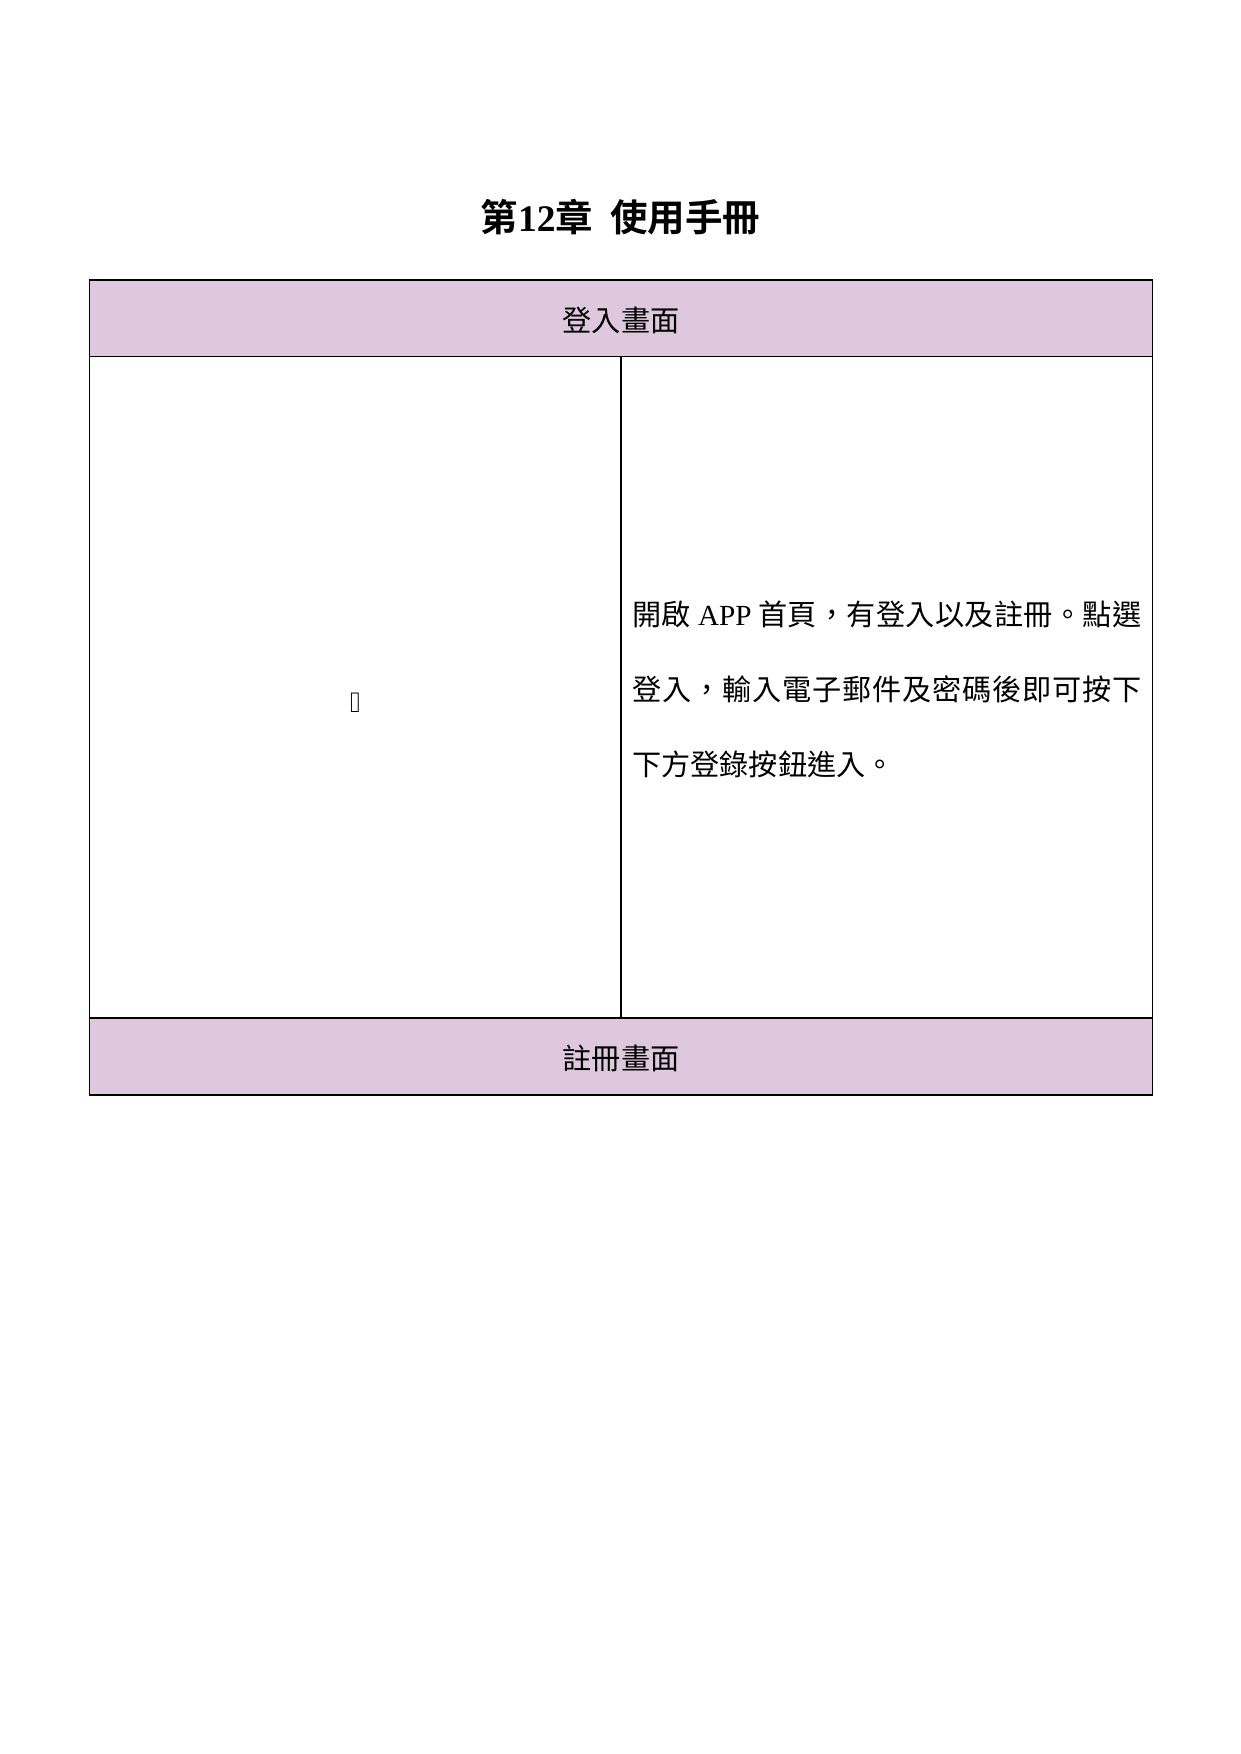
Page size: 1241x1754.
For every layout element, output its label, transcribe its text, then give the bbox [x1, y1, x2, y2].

subtitle 使用手冊 [89, 177, 1152, 252]
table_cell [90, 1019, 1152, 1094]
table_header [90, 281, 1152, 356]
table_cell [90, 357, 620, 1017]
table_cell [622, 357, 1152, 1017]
